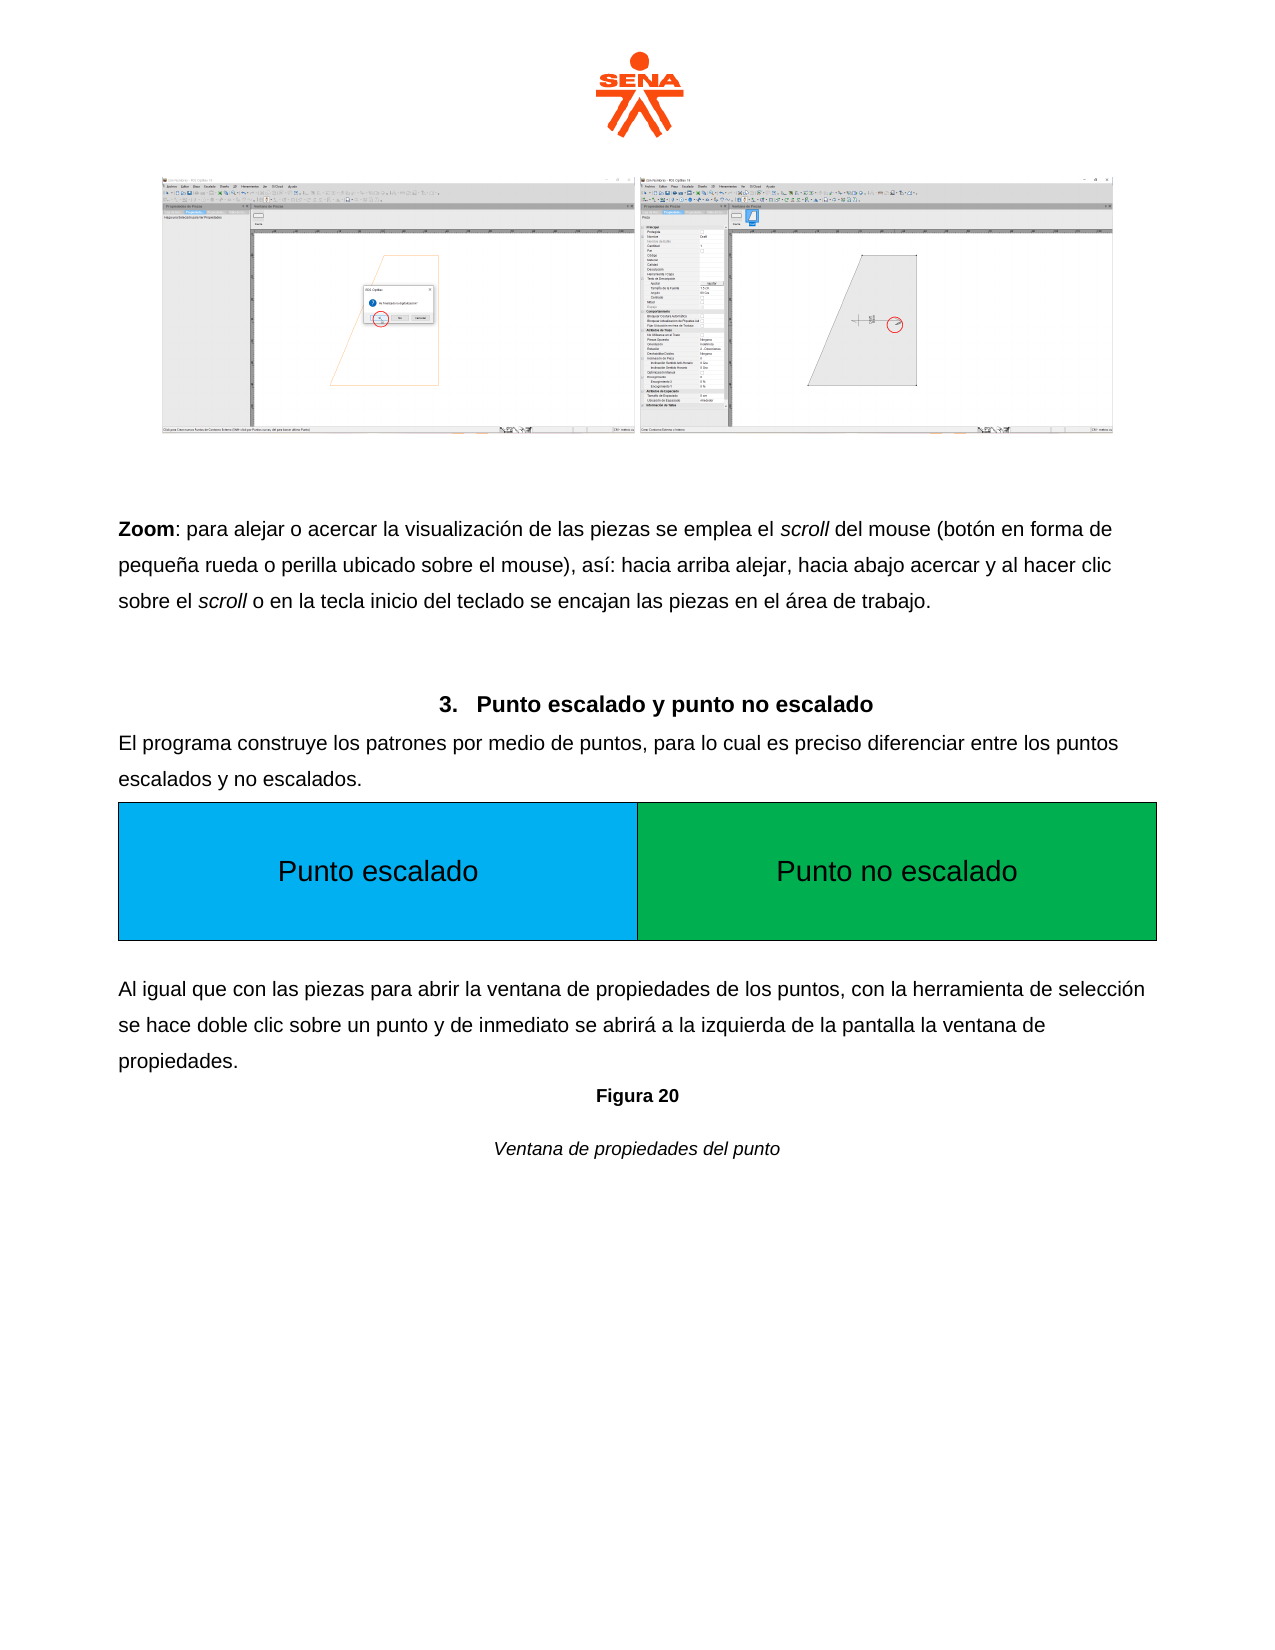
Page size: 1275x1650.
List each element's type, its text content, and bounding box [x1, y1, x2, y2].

table_header Punto no escalado [638, 803, 1156, 940]
text Ventana de propiedades del punto [118, 1138, 1157, 1159]
picture [585, 48, 690, 142]
list Punto escalado y punto no escalado [156, 691, 1157, 717]
table_header Punto escalado [119, 803, 637, 940]
text Zoom: para alejar o acercar la visualización de las piezas se emplea el scroll del mouse (botón en forma de pequeña rueda o perilla ubicado sobre el mouse), así: hacia arriba alejar, hacia abajo acercar y al hacer clic sobre el scroll o en la tecla inicio del teclado se encajan las piezas en el área de trabajo. [118, 517, 1157, 613]
text El programa construye los patrones por medio de puntos, para lo cual es preciso diferenciar entre los puntos escalados y no escalados. [118, 730, 1157, 790]
picture [640, 177, 1113, 434]
text Al igual que con las piezas para abrir la ventana de propiedades de los puntos, con la herramienta de selección se hace doble clic sobre un punto y de inmediato se abrirá a la izquierda de la pantalla la ventana de propiedades. [118, 977, 1157, 1073]
text Figura 20 [118, 1085, 1157, 1106]
picture [162, 177, 635, 434]
